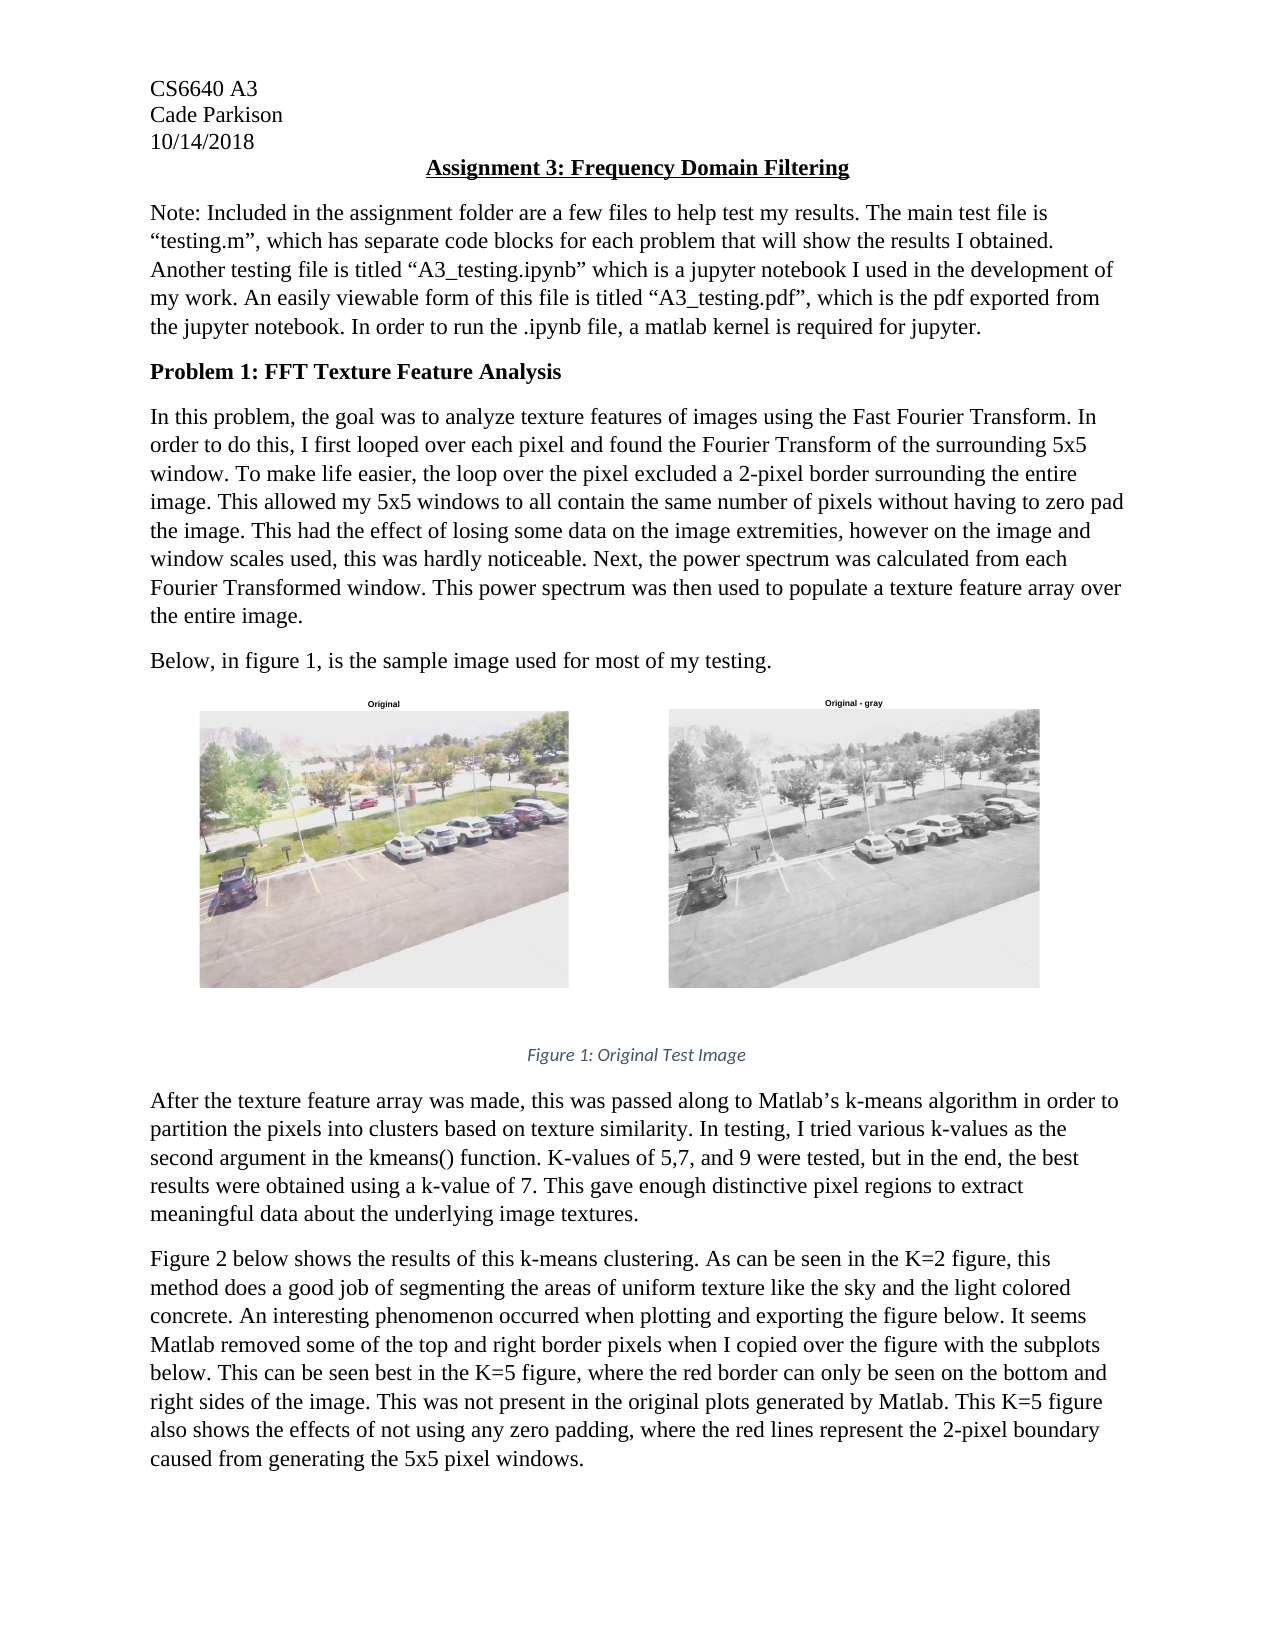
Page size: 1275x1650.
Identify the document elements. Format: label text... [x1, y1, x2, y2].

text In this problem, the goal was to analyze texture features of images using the Fast Fourier Transform. In order to do this, I first looped over each pixel and found the Fourier Transform of the surrounding 5x5 window. To make life easier, the loop over the pixel excluded a 2-pixel border surrounding the entire image. This allowed my 5x5 windows to all contain the same number of pixels without having to zero pad the image. This had the effect of losing some data on the image extremities, however on the image and window scales used, this was hardly noticeable. Next, the power spectrum was calculated from each Fourier Transformed window. This power spectrum was then used to populate a texture feature array over the entire image. [150, 403, 1125, 628]
text Below, in figure 1, is the sample image used for most of my testing. [150, 647, 1125, 674]
text Note: Included in the assignment folder are a few files to help test my results. The main test file is “testing.m”, which has separate code blocks for each problem that will show the results I obtained. Another testing file is titled “A3_testing.ipynb” which is a jupyter notebook I used in the development of my work. An easily viewable form of this file is titled “A3_testing.pdf”, which is the pdf exported from the jupyter notebook. In order to run the .ipynb file, a matlab kernel is required for jupyter. [150, 199, 1125, 339]
text After the texture feature array was made, this was passed along to Matlab’s k-means algorithm in order to partition the pixels into clusters based on texture similarity. In testing, I tried various k-values as the second argument in the kmeans() function. K-values of 5,7, and 9 were tested, but in the end, the best results were obtained using a k-value of 7. This gave enough distinctive pixel regions to extract meaningful data about the underlying image textures. [150, 1087, 1125, 1227]
text Figure 2 below shows the results of this k-means clustering. As can be seen in the K=2 figure, this method does a good job of segmenting the areas of uniform texture like the sky and the light colored concrete. An interesting phenomenon occurred when plotting and exporting the figure below. It seems Matlab removed some of the top and right border pixels when I copied over the figure with the subplots below. This can be seen best in the K=5 figure, where the red border can only be seen on the bottom and right sides of the image. This was not present in the original plots generated by Matlab. This K=5 figure also shows the effects of not using any zero padding, where the red lines represent the 2-pixel boundary caused from generating the 5x5 pixel windows. [150, 1246, 1125, 1471]
text Assignment 3: Frequency Domain Filtering [150, 154, 1125, 180]
text Problem 1: FFT Texture Feature Analysis [150, 358, 1125, 384]
